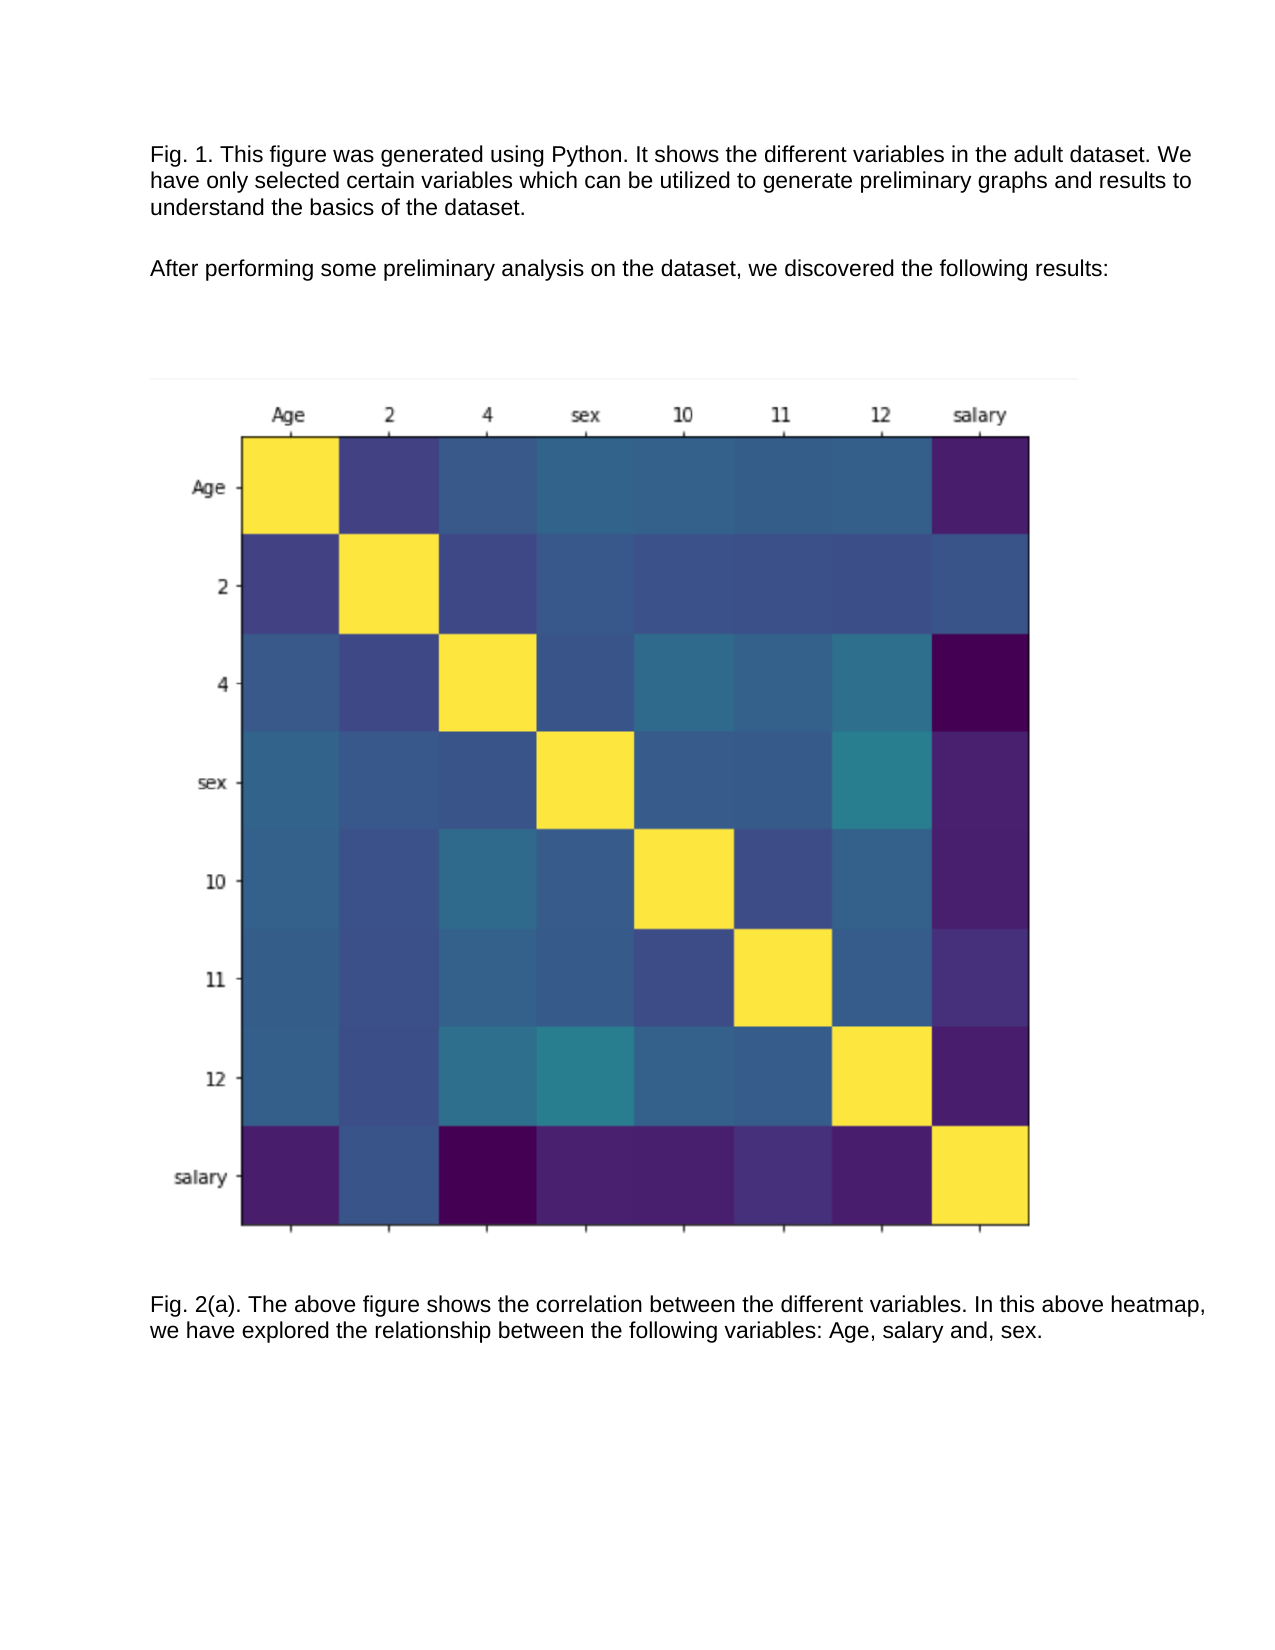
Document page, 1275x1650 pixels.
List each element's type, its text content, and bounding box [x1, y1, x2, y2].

picture [150, 378, 1078, 1256]
text After performing some preliminary analysis on the dataset, we discovered the following results: [150, 255, 1220, 281]
text Fig. 2(a). The above figure shows the correlation between the different variables. In this above heatmap, we have explored the relationship between the following variables: Age, salary and, sex. [150, 1291, 1220, 1344]
text Fig. 1. This figure was generated using Python. It shows the different variables in the adult dataset. We have only selected certain variables which can be utilized to generate preliminary graphs and results to understand the basics of the dataset. [150, 141, 1220, 220]
